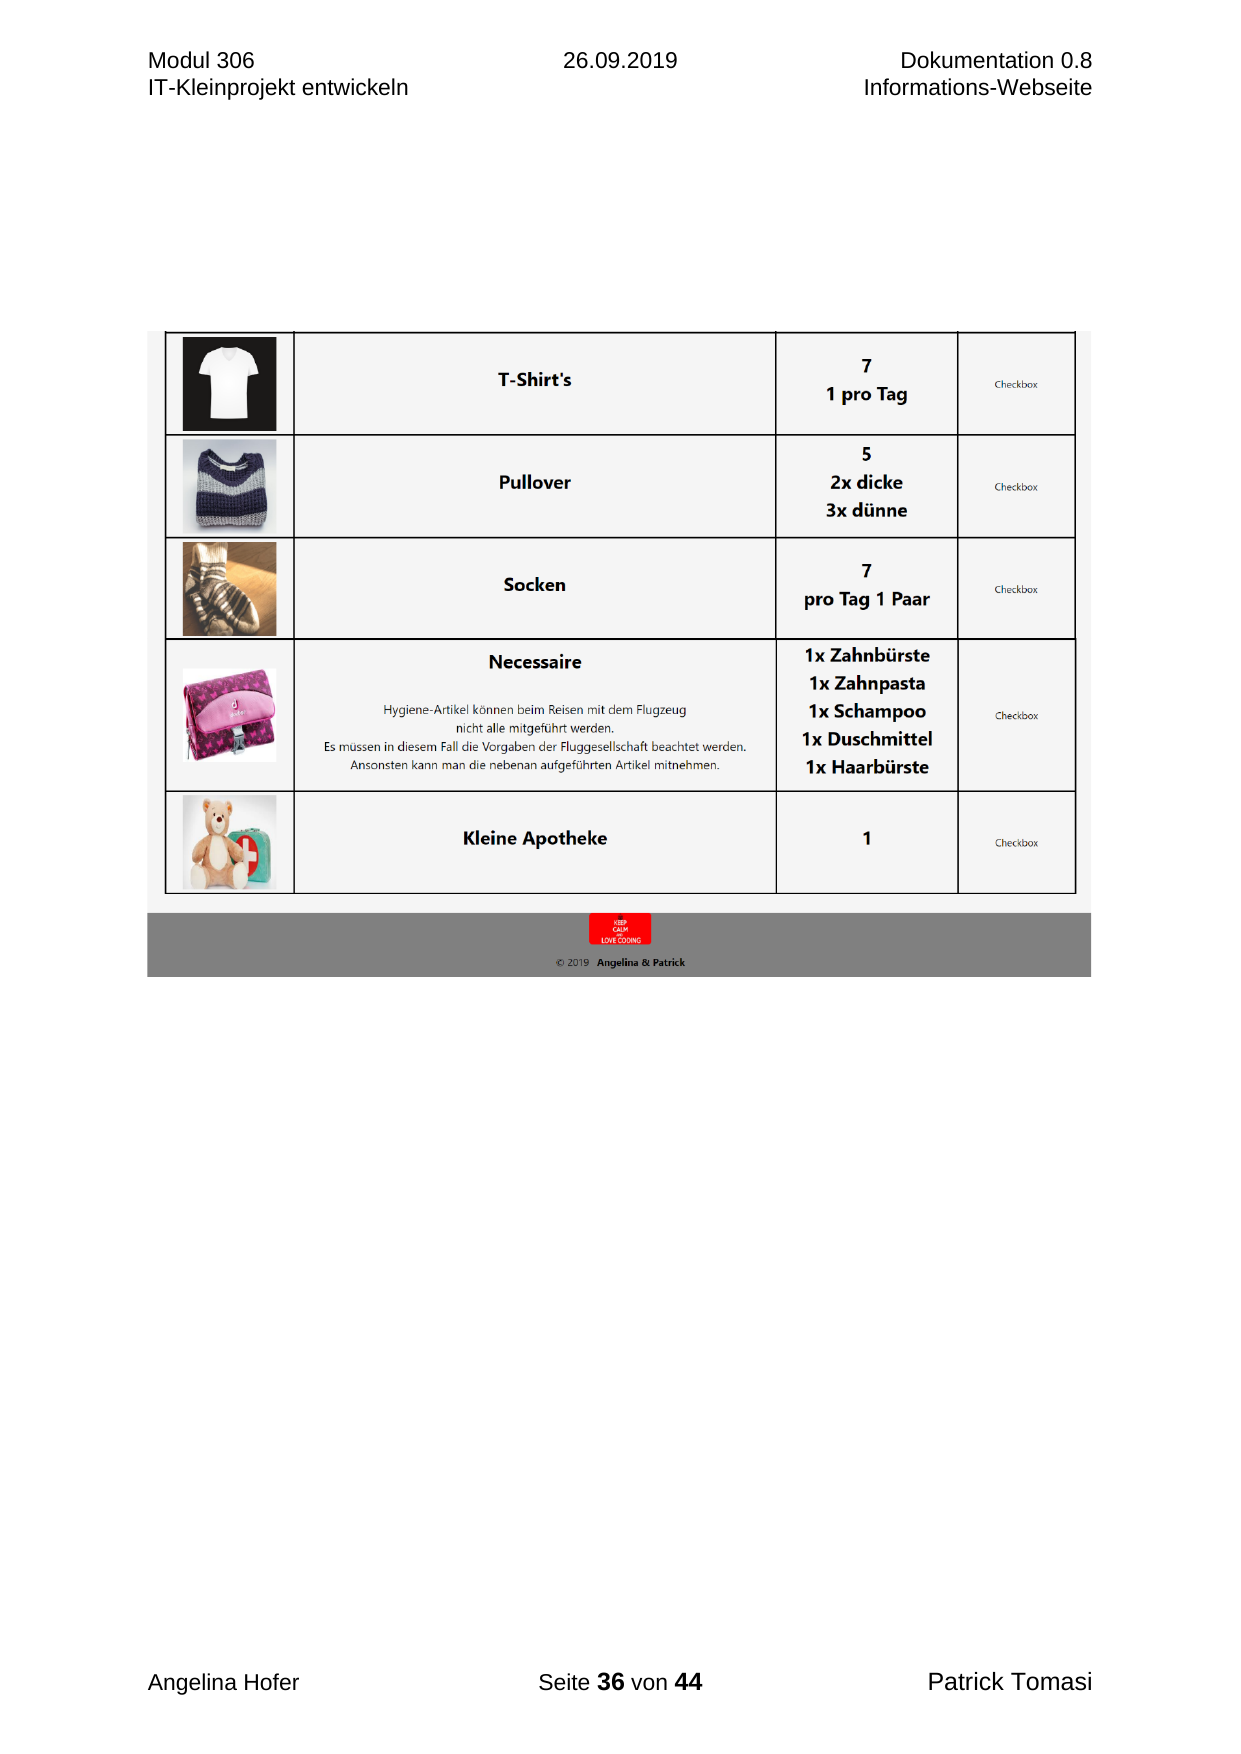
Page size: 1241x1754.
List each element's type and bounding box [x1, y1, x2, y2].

picture [147, 331, 1092, 977]
